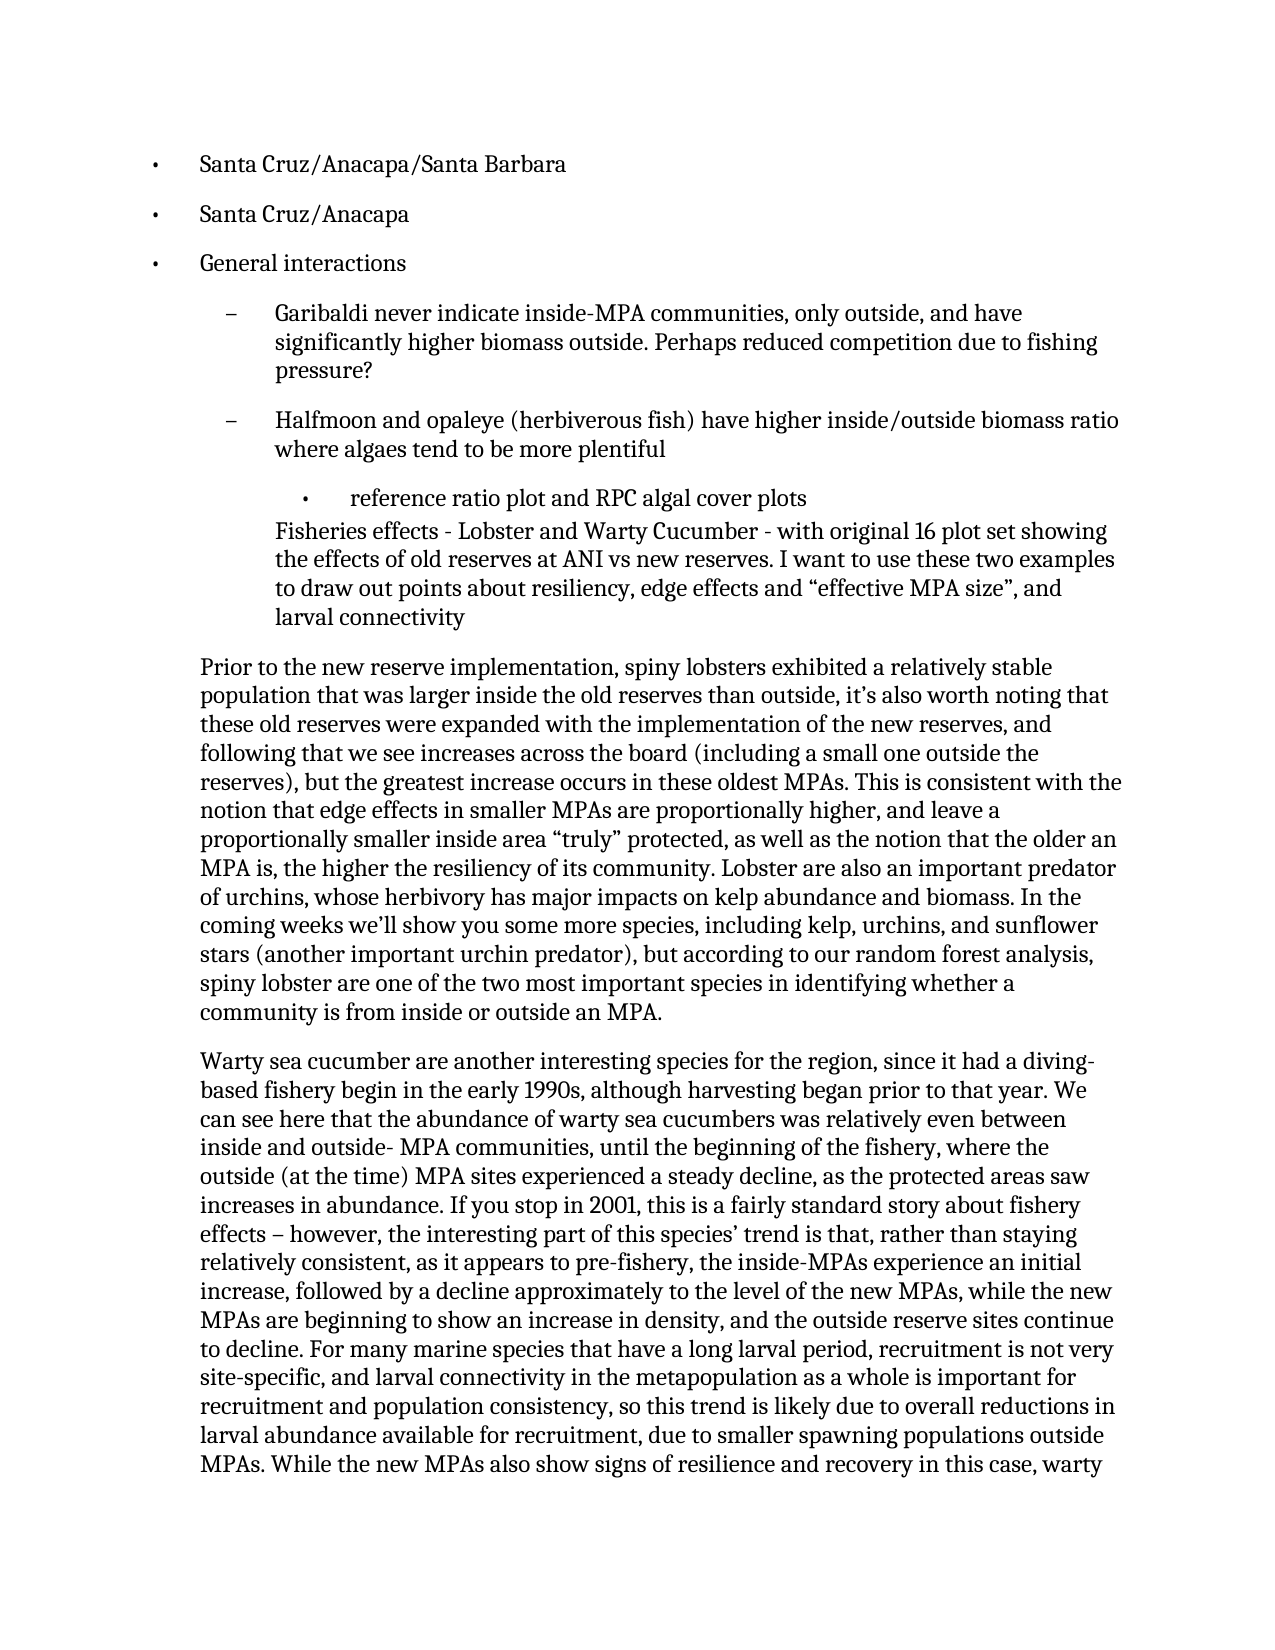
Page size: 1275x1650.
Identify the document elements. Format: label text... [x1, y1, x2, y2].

list Santa Cruz/Anacapa [150, 199, 1125, 228]
list Prior to the new reserve implementation, spiny lobsters exhibited a relatively stable population that was larger inside the old reserves than outside, it’s also worth noting that these old reserves were expanded with the implementation of the new reserves, and following that we see increases across the board (including a small one outside the reserves), but the greatest increase occurs in these oldest MPAs. This is consistent with the notion that edge effects in smaller MPAs are proportionally higher, and leave a proportionally smaller inside area “truly” protected, as well as the notion that the older an MPA is, the higher the resiliency of its community. Lobster are also an important predator of urchins, whose herbivory has major impacts on kelp abundance and biomass. In the coming weeks we’ll show you some more species, including kelp, urchins, and sunflower stars (another important urchin predator), but according to our random forest analysis, spiny lobster are one of the two most important species in identifying whether a community is from inside or outside an MPA. [150, 652, 1125, 1026]
list reference ratio plot and RPC algal cover plots [300, 484, 1125, 513]
list General interactions [150, 249, 1125, 278]
list Halfmoon and opaleye (herbiverous fish) have higher inside/outside biomass ratio where algaes tend to be more plentiful [225, 406, 1125, 463]
list Fisheries effects - Lobster and Warty Cucumber - with original 16 plot set showing the effects of old reserves at ANI vs new reserves. I want to use these two examples to draw out points about resiliency, edge effects and “effective MPA size”, and larval connectivity [225, 517, 1125, 632]
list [150, 1047, 1125, 1478]
list Garibaldi never indicate inside-MPA communities, only outside, and have significantly higher biomass outside. Perhaps reduced competition due to fishing pressure? [225, 299, 1125, 385]
list Santa Cruz/Anacapa/Santa Barbara [150, 150, 1125, 179]
